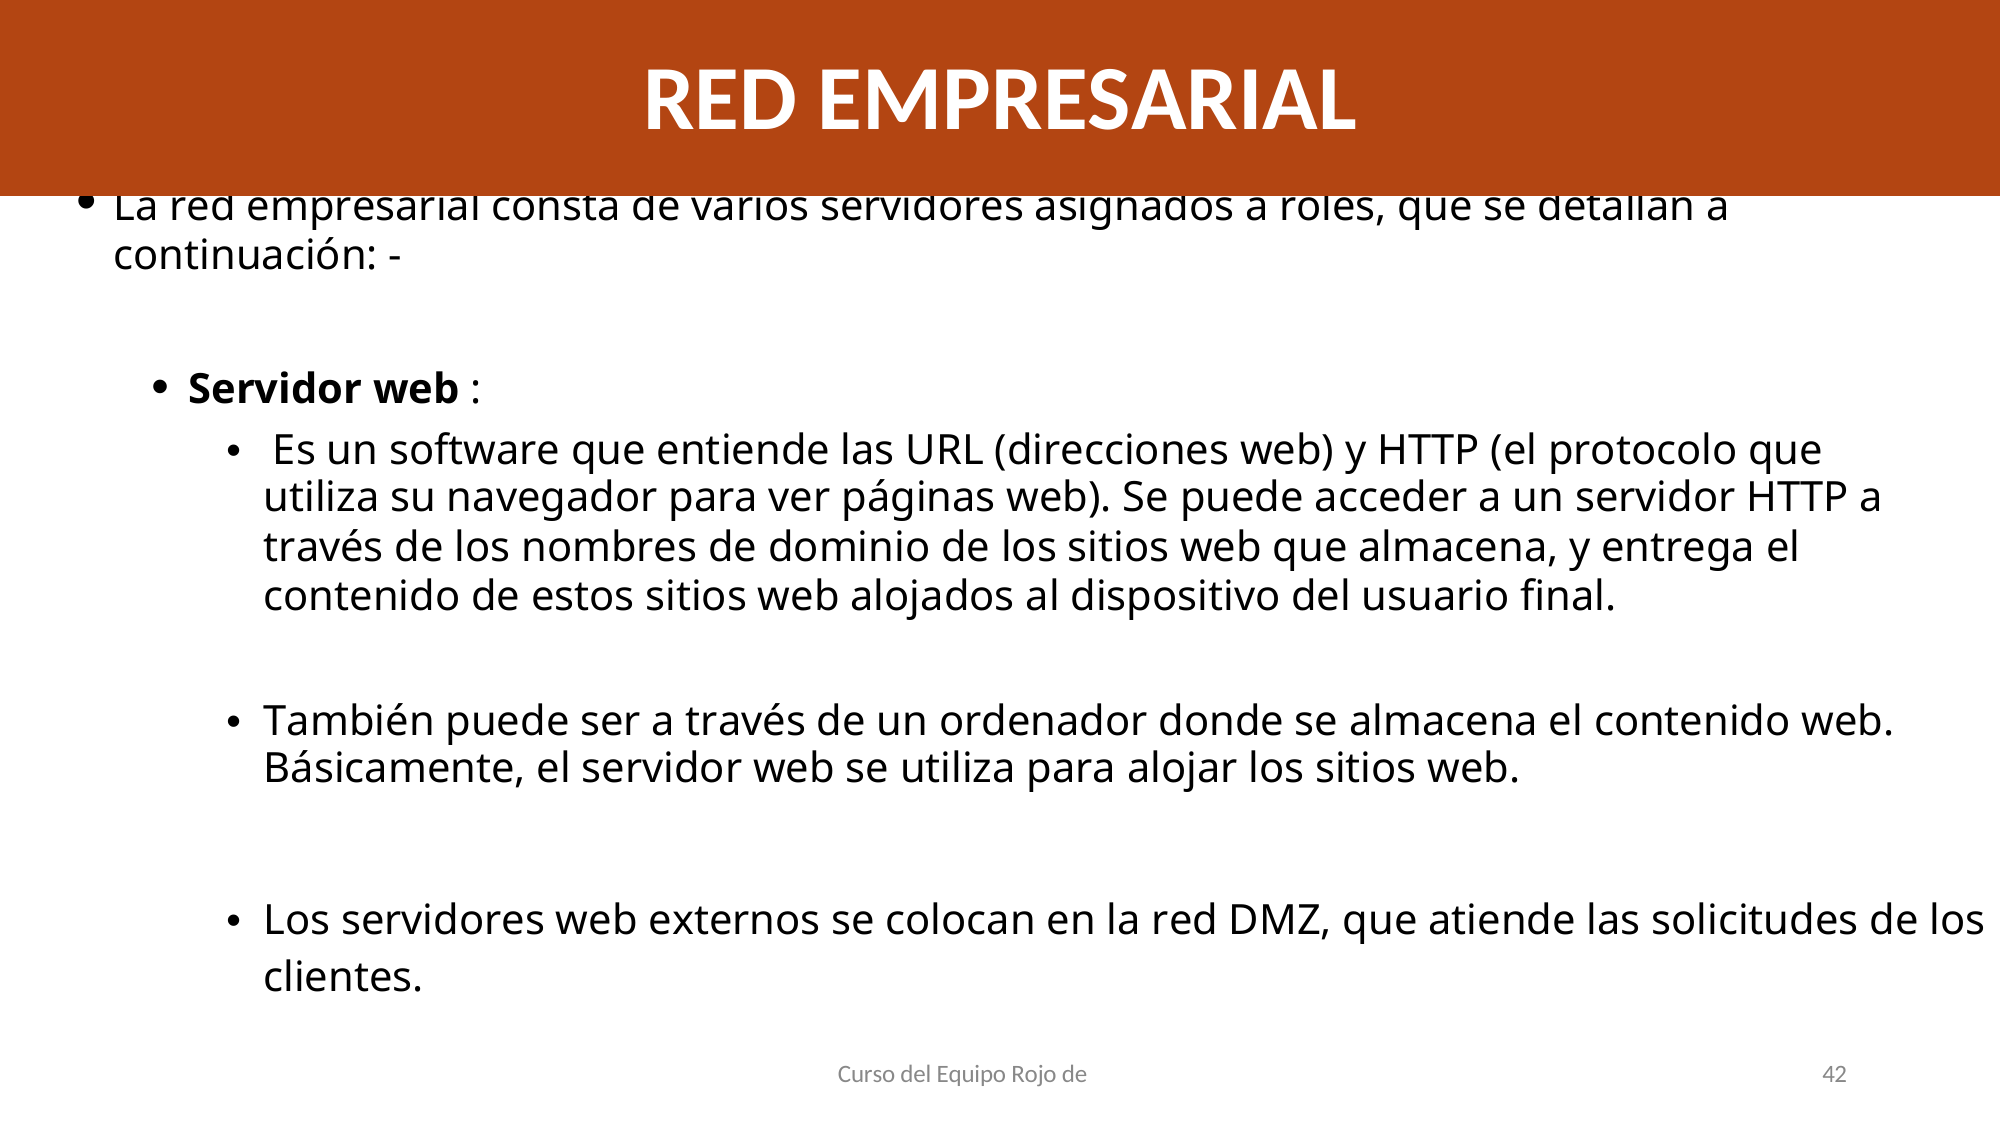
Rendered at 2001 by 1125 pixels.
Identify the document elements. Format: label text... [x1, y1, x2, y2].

subtitle Servidor web : [151, 357, 2000, 416]
list Es un software que entiende las URL (direcciones web) y HTTP (el protocolo que utiliza su navegador para ver páginas web). Se puede acceder a un servidor HTTP a través de los nombres de dominio de los sitios web que almacena, y entrega el contenido de estos sitios web alojados al dispositivo del usuario final. [226, 425, 1933, 623]
list La red empresarial consta de varios servidores asignados a roles, que se detallan a continuación: - [76, 196, 1929, 282]
list También puede ser a través de un ordenador donde se almacena el contenido web. Básicamente, el servidor web se utiliza para alojar los sitios web. [226, 696, 1940, 794]
list Los servidores web externos se colocan en la red DMZ, que atiende las solicitudes de los clientes. [226, 890, 2000, 1004]
